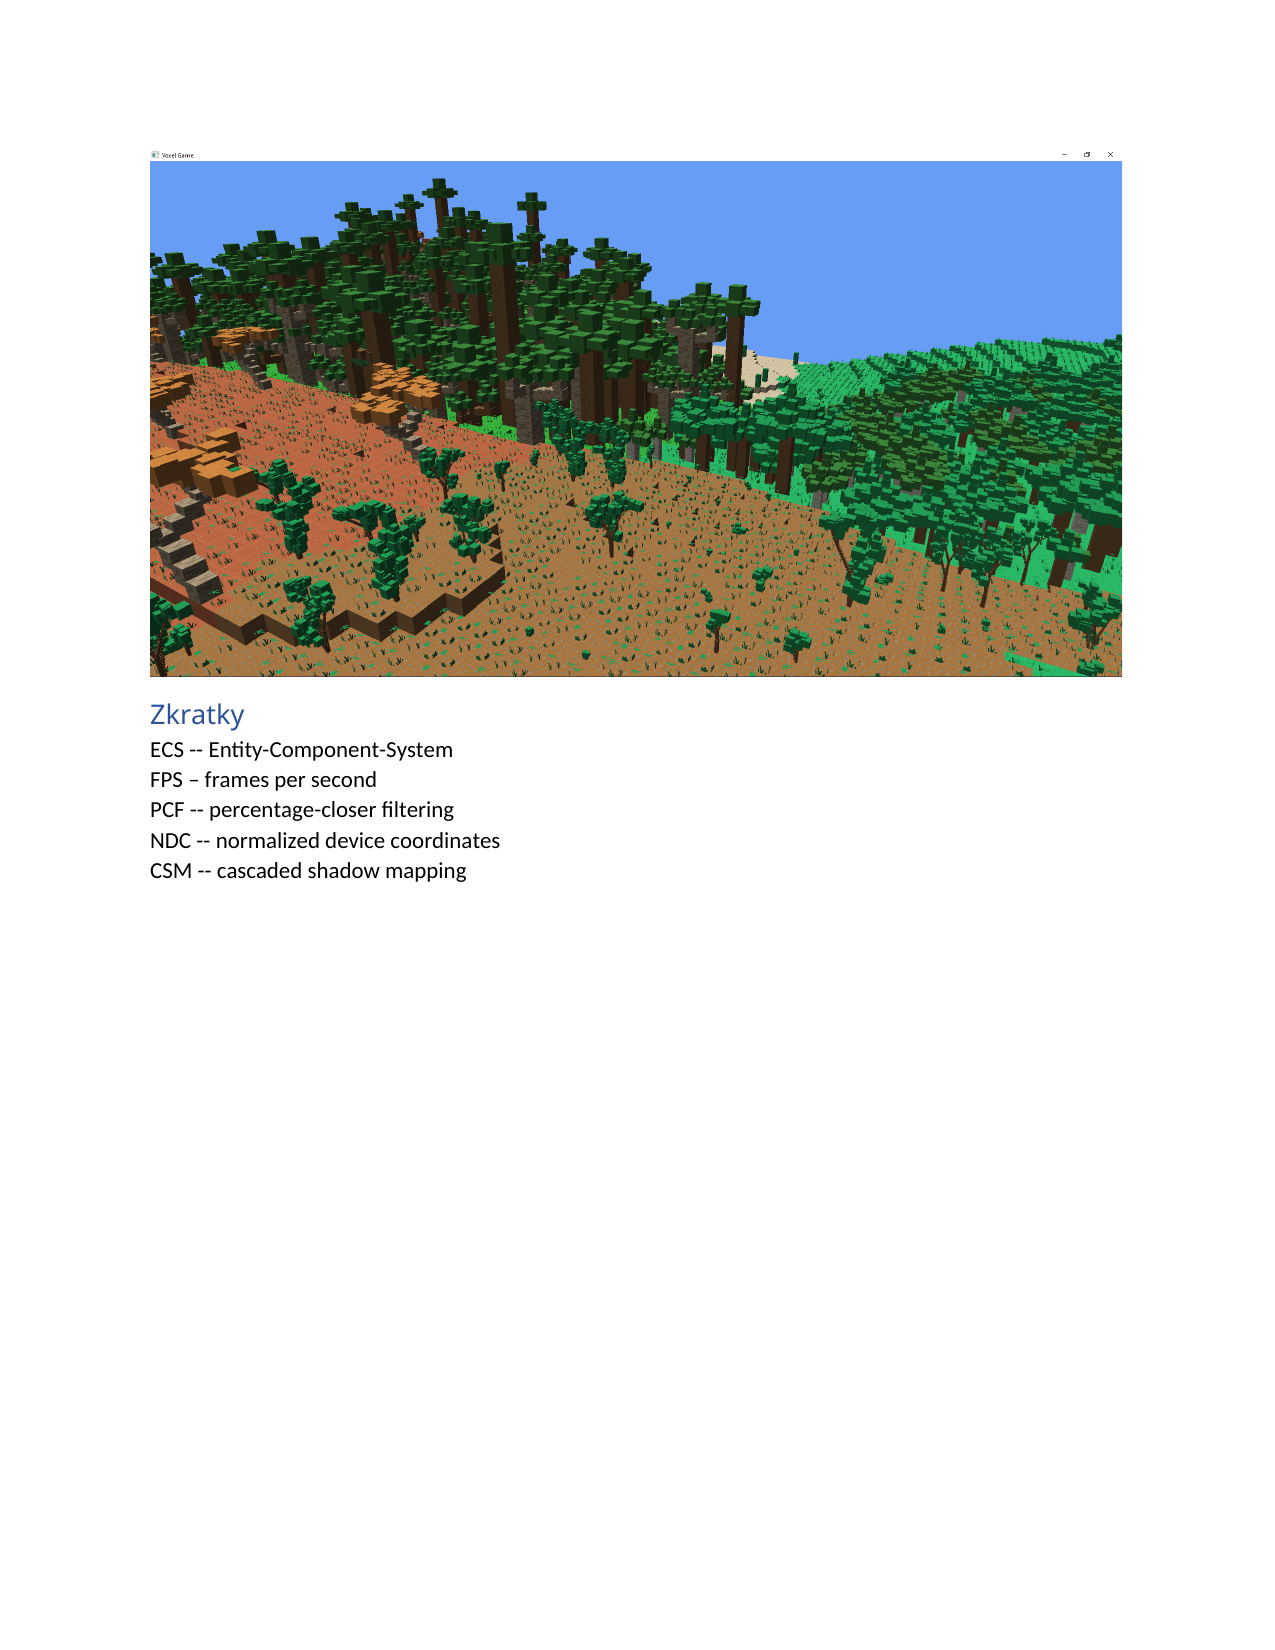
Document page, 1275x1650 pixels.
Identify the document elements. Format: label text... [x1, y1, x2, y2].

text ECS -- Entity-Component-System FPS – frames per second PCF -- percentage-closer filtering NDC -- normalized device coordinates CSM -- cascaded shadow mapping [150, 735, 1125, 884]
picture [150, 150, 1123, 677]
subtitle Zkratky [150, 695, 1125, 732]
